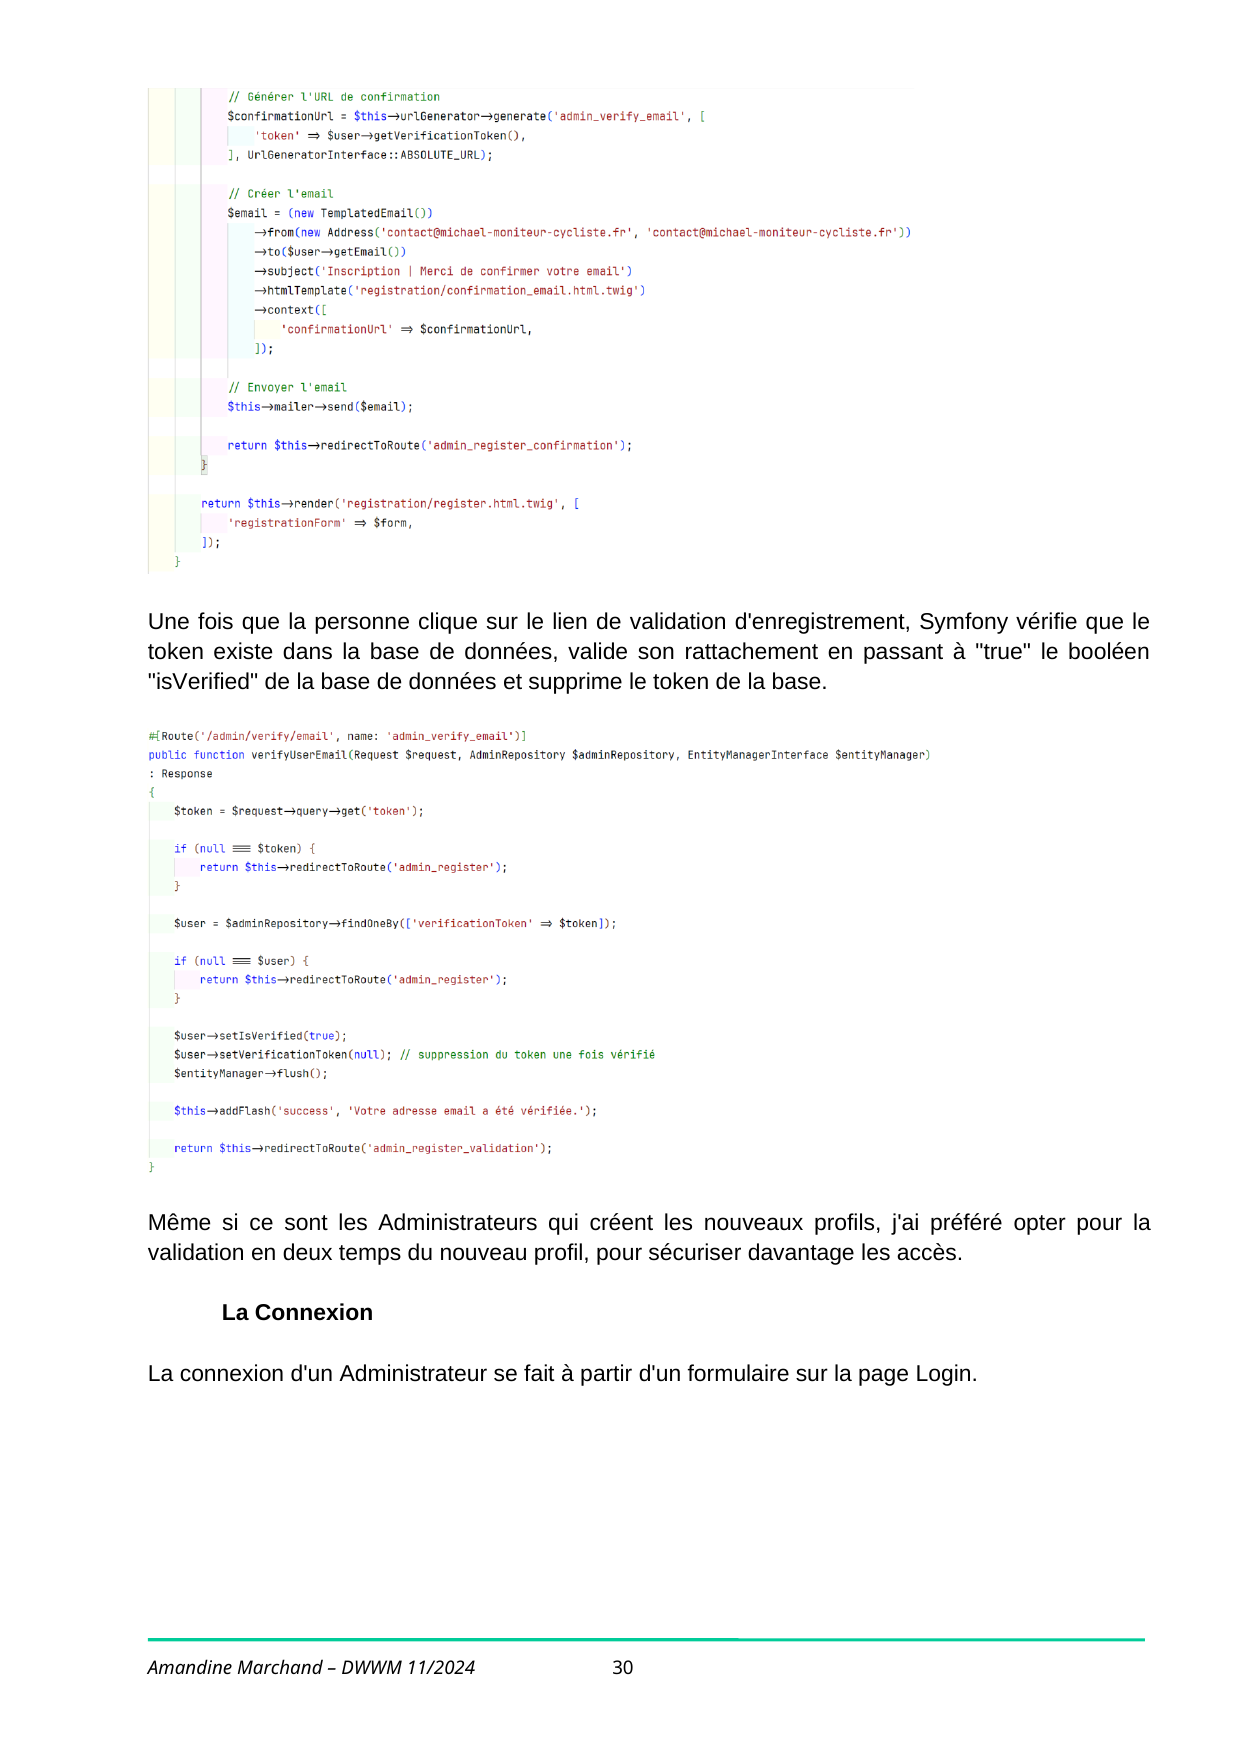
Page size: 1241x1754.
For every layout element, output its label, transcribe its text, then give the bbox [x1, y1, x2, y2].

text La connexion d'un Administrateur se fait à partir d'un formulaire sur la page Login. [148, 1360, 1152, 1386]
picture [147, 728, 933, 1175]
picture [147, 88, 915, 574]
text La Connexion [148, 1299, 1152, 1326]
text Une fois que la personne clique sur le lien de validation d'enregistrement, Symfony vérifie que le token existe dans la base de données, valide son rattachement en passant à "true" le booléen "isVerified" de la base de données et supprime le token de la base. [148, 608, 1152, 695]
text Même si ce sont les Administrateurs qui créent les nouveaux profils, j'ai préféré opter pour la validation en deux temps du nouveau profil, pour sécuriser davantage les accès. [148, 1209, 1152, 1265]
